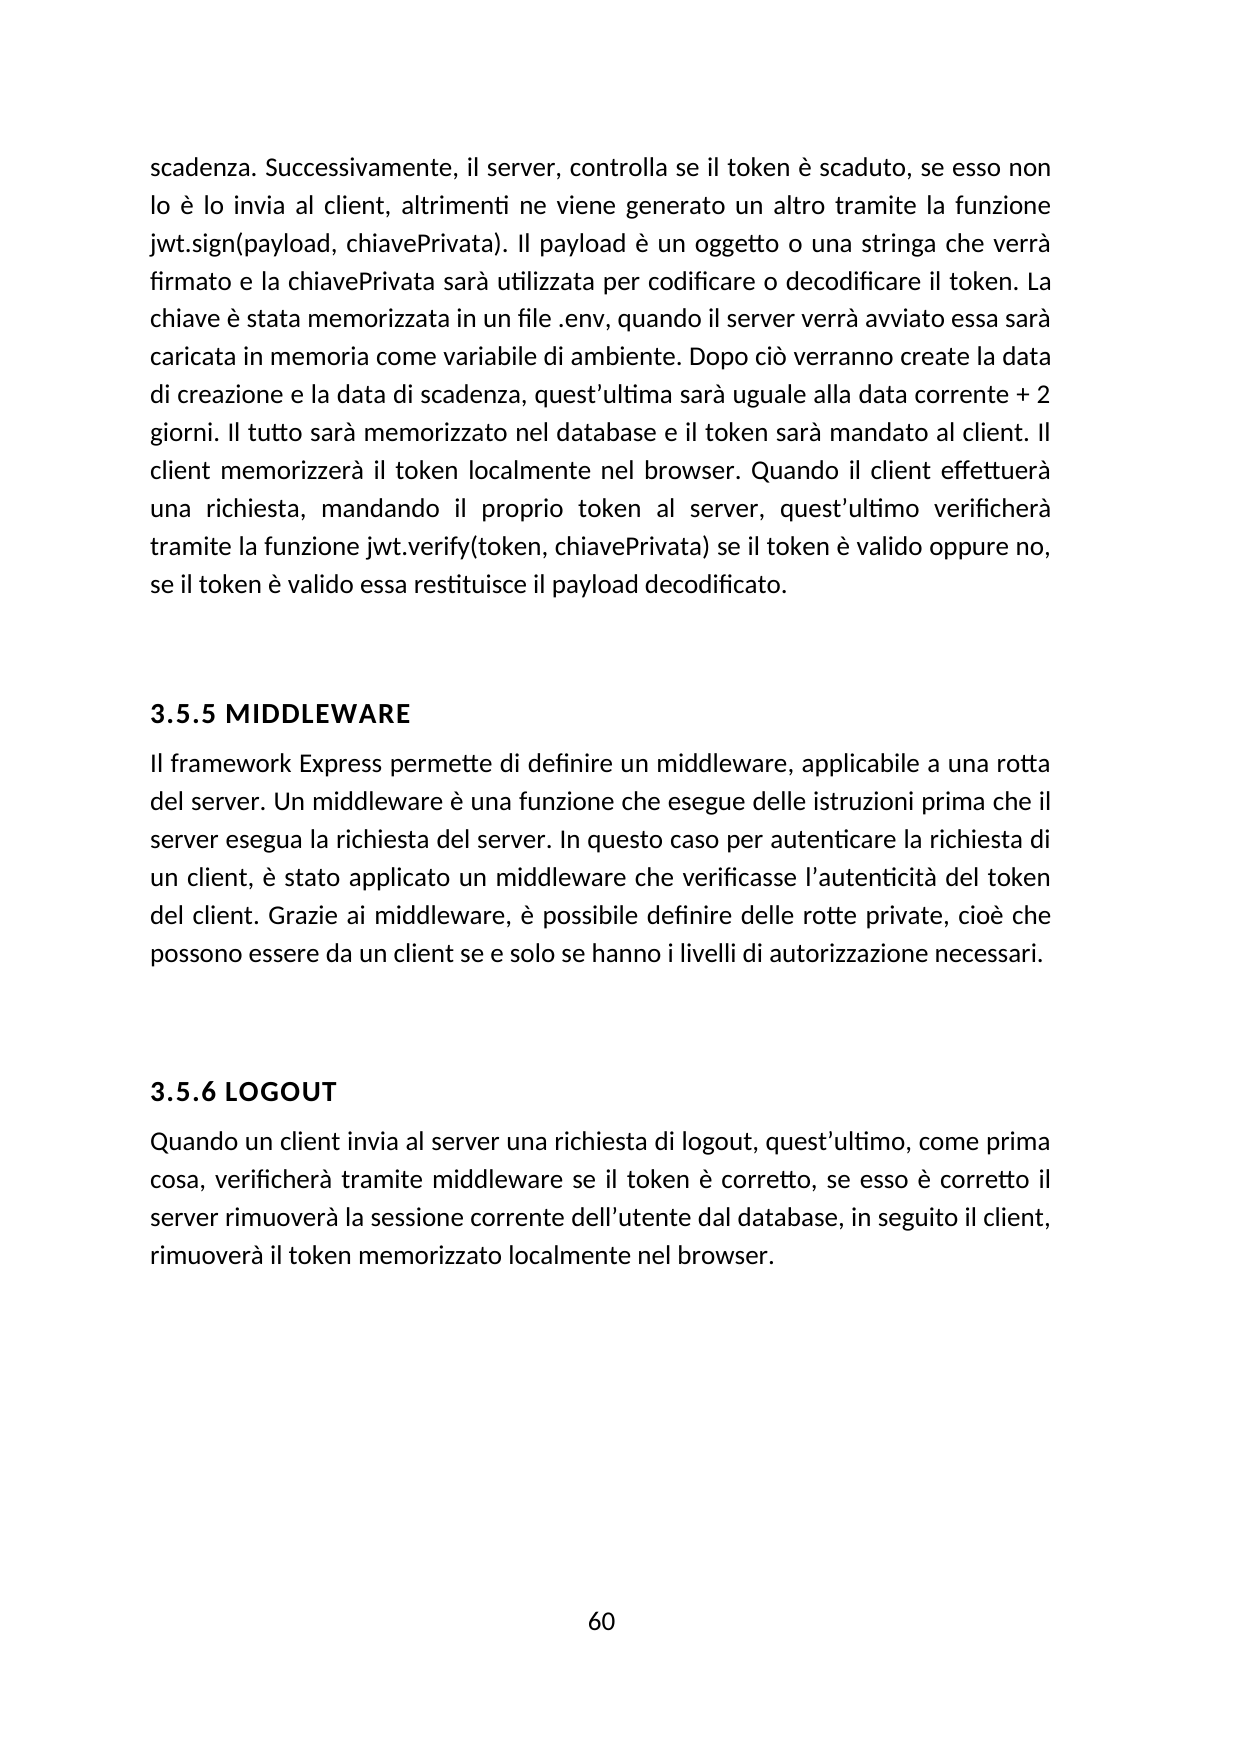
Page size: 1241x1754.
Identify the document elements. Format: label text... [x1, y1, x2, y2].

subtitle Logout [150, 1073, 1053, 1108]
text Quando un client invia al server una richiesta di logout, quest’ultimo, come prima cosa, verificherà tramite middleware se il token è corretto, se esso è corretto il server rimuoverà la sessione corrente dell’utente dal database, in seguito il client, rimuoverà il token memorizzato localmente nel browser. [150, 1124, 1053, 1271]
text Il framework Express permette di definire un middleware, applicabile a una rotta del server. Un middleware è una funzione che esegue delle istruzioni prima che il server esegua la richiesta del server. In questo caso per autenticare la richiesta di un client, è stato applicato un middleware che verificasse l’autenticità del token del client. Grazie ai middleware, è possibile definire delle rotte private, cioè che possono essere da un client se e solo se hanno i livelli di autorizzazione necessari. [150, 746, 1053, 969]
subtitle Middleware [150, 695, 1053, 731]
